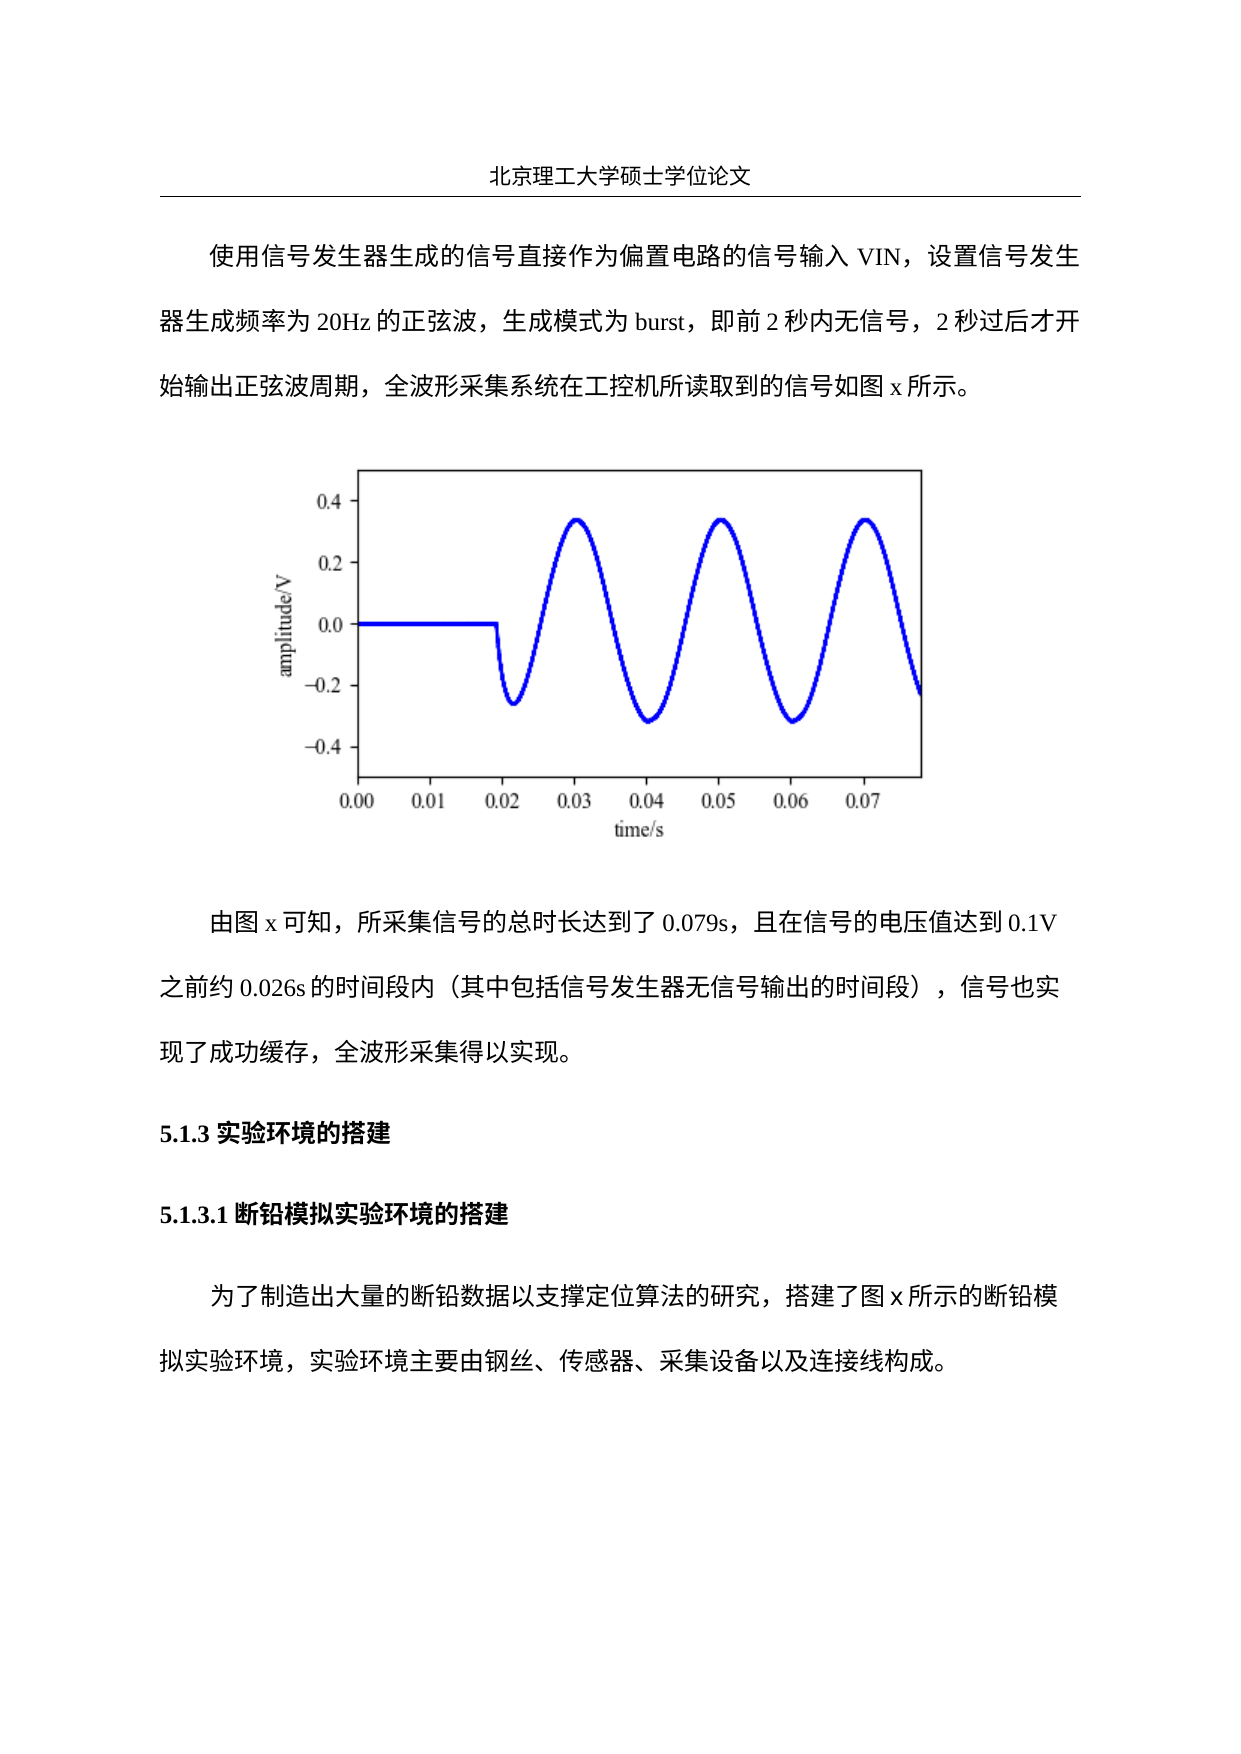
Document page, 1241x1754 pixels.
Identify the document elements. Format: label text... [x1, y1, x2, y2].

text 由图x可知，所采集信号的总时长达到了0.079s，且在信号的电压值达到0.1V之前约0.026s的时间段内（其中包括信号发生器无信号输出的时间段），信号也实现了成功缓存，全波形采集得以实现。 [159, 888, 1081, 1083]
picture [245, 416, 995, 867]
text 5.1.3 实验环境的搭建 [159, 1099, 1081, 1164]
text 5.1.3.1 断铅模拟实验环境的搭建 [159, 1181, 1081, 1246]
text 为了制造出大量的断铅数据以支撑定位算法的研究，搭建了图x所示的断铅模拟实验环境，实验环境主要由钢丝、传感器、采集设备以及连接线构成。 [159, 1262, 1081, 1392]
text 使用信号发生器生成的信号直接作为偏置电路的信号输入VIN，设置信号发生器生成频率为20Hz的正弦波，生成模式为burst，即前2秒内无信号，2秒过后才开始输出正弦波周期，全波形采集系统在工控机所读取到的信号如图x所示。 [159, 222, 1081, 417]
